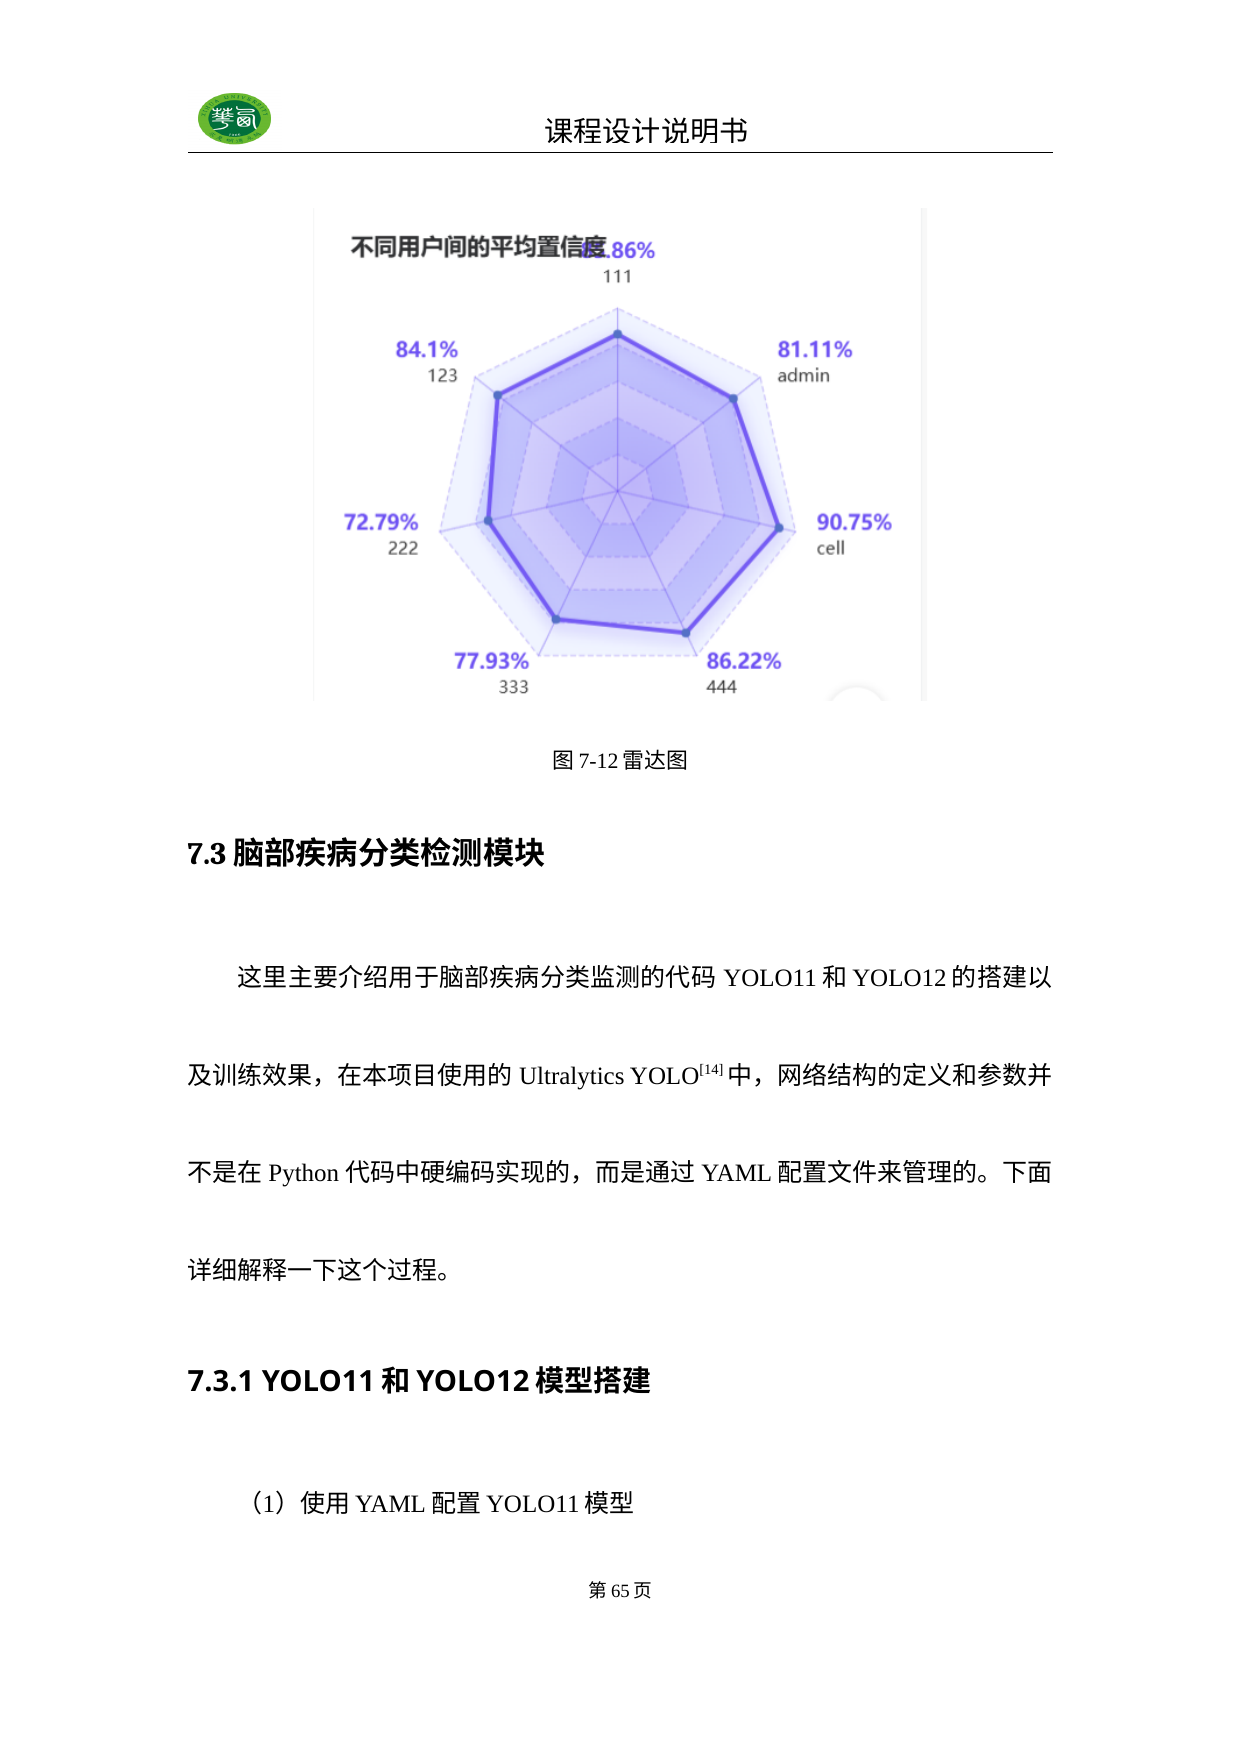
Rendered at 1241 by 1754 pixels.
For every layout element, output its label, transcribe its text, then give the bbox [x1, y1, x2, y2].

picture [313, 208, 928, 701]
subtitle 7.3.1 YOLO11和YOLO12模型搭建 [187, 1346, 1053, 1411]
text （1）使用YAML配置YOLO11模型 [187, 1469, 1053, 1534]
text 这里主要介绍用于脑部疾病分类监测的代码YOLO11和YOLO12的搭建以及训练效果，在本项目使用的 Ultralytics YOLO[14] 中，网络结构的定义和参数并不是在 Python 代码中硬编码实现的，而是通过 YAML 配置文件来管理的。下面详细解释一下这个过程。 [187, 943, 1053, 1301]
subtitle 7.3 脑部疾病分类检测模块 [187, 818, 1053, 883]
picture [187, 88, 282, 150]
text 图7-12雷达图 [187, 743, 1053, 775]
